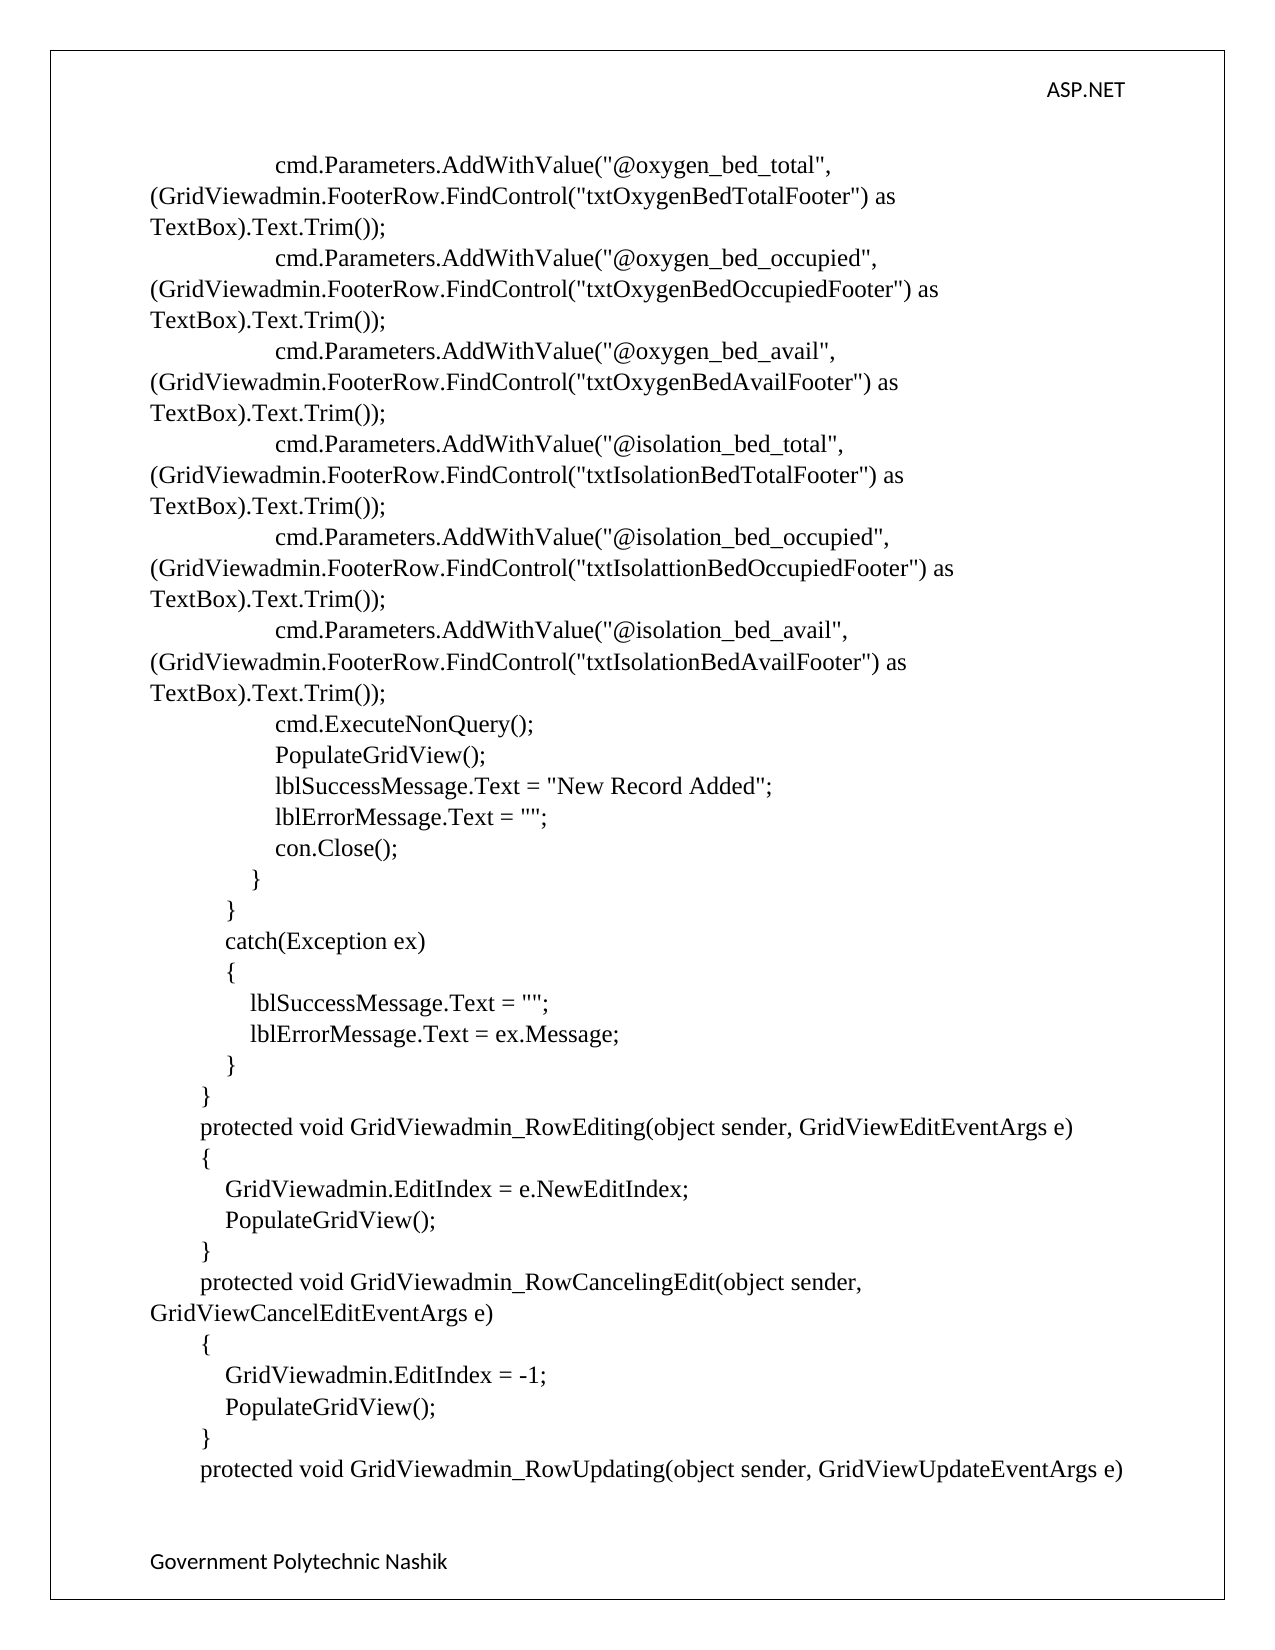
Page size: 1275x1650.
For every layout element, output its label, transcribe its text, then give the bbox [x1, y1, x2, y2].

text PopulateGridView(); [150, 1392, 1125, 1420]
text lblSuccessMessage.Text = "New Record Added"; [150, 771, 1125, 799]
text cmd.Parameters.AddWithValue("@isolation_bed_avail", (GridViewadmin.FooterRow.FindControl("txtIsolationBedAvailFooter") as TextBox).Text.Trim()); [150, 616, 1125, 706]
text lblErrorMessage.Text = ""; [150, 802, 1125, 831]
text PopulateGridView(); [150, 740, 1125, 768]
text } [150, 1050, 1125, 1079]
text protected void GridViewadmin_RowEditing(object sender, GridViewEditEventArgs e) [150, 1112, 1125, 1141]
text { [150, 957, 1125, 986]
text cmd.Parameters.AddWithValue("@isolation_bed_occupied", (GridViewadmin.FooterRow.FindControl("txtIsolattionBedOccupiedFooter") as TextBox).Text.Trim()); [150, 522, 1125, 613]
text catch(Exception ex) [150, 926, 1125, 955]
text } [150, 1081, 1125, 1110]
text PopulateGridView(); [150, 1205, 1125, 1234]
text protected void GridViewadmin_RowCancelingEdit(object sender, GridViewCancelEditEventArgs e) [150, 1267, 1125, 1327]
text cmd.Parameters.AddWithValue("@oxygen_bed_avail", (GridViewadmin.FooterRow.FindControl("txtOxygenBedAvailFooter") as TextBox).Text.Trim()); [150, 336, 1125, 427]
text } [150, 864, 1125, 893]
text GridViewadmin.EditIndex = e.NewEditIndex; [150, 1174, 1125, 1203]
text } [150, 1236, 1125, 1265]
text con.Close(); [150, 833, 1125, 862]
text } [150, 895, 1125, 924]
text { [150, 1143, 1125, 1172]
text lblSuccessMessage.Text = ""; [150, 988, 1125, 1017]
text GridViewadmin.EditIndex = -1; [150, 1361, 1125, 1389]
text protected void GridViewadmin_RowUpdating(object sender, GridViewUpdateEventArgs e) [150, 1454, 1125, 1482]
text { [150, 1329, 1125, 1358]
text cmd.Parameters.AddWithValue("@isolation_bed_total", (GridViewadmin.FooterRow.FindControl("txtIsolationBedTotalFooter") as TextBox).Text.Trim()); [150, 429, 1125, 520]
text lblErrorMessage.Text = ex.Message; [150, 1019, 1125, 1048]
text cmd.Parameters.AddWithValue("@oxygen_bed_total", (GridViewadmin.FooterRow.FindControl("txtOxygenBedTotalFooter") as TextBox).Text.Trim()); [150, 150, 1125, 241]
text cmd.Parameters.AddWithValue("@oxygen_bed_occupied", (GridViewadmin.FooterRow.FindControl("txtOxygenBedOccupiedFooter") as TextBox).Text.Trim()); [150, 243, 1125, 334]
text cmd.ExecuteNonQuery(); [150, 709, 1125, 737]
text } [150, 1423, 1125, 1451]
